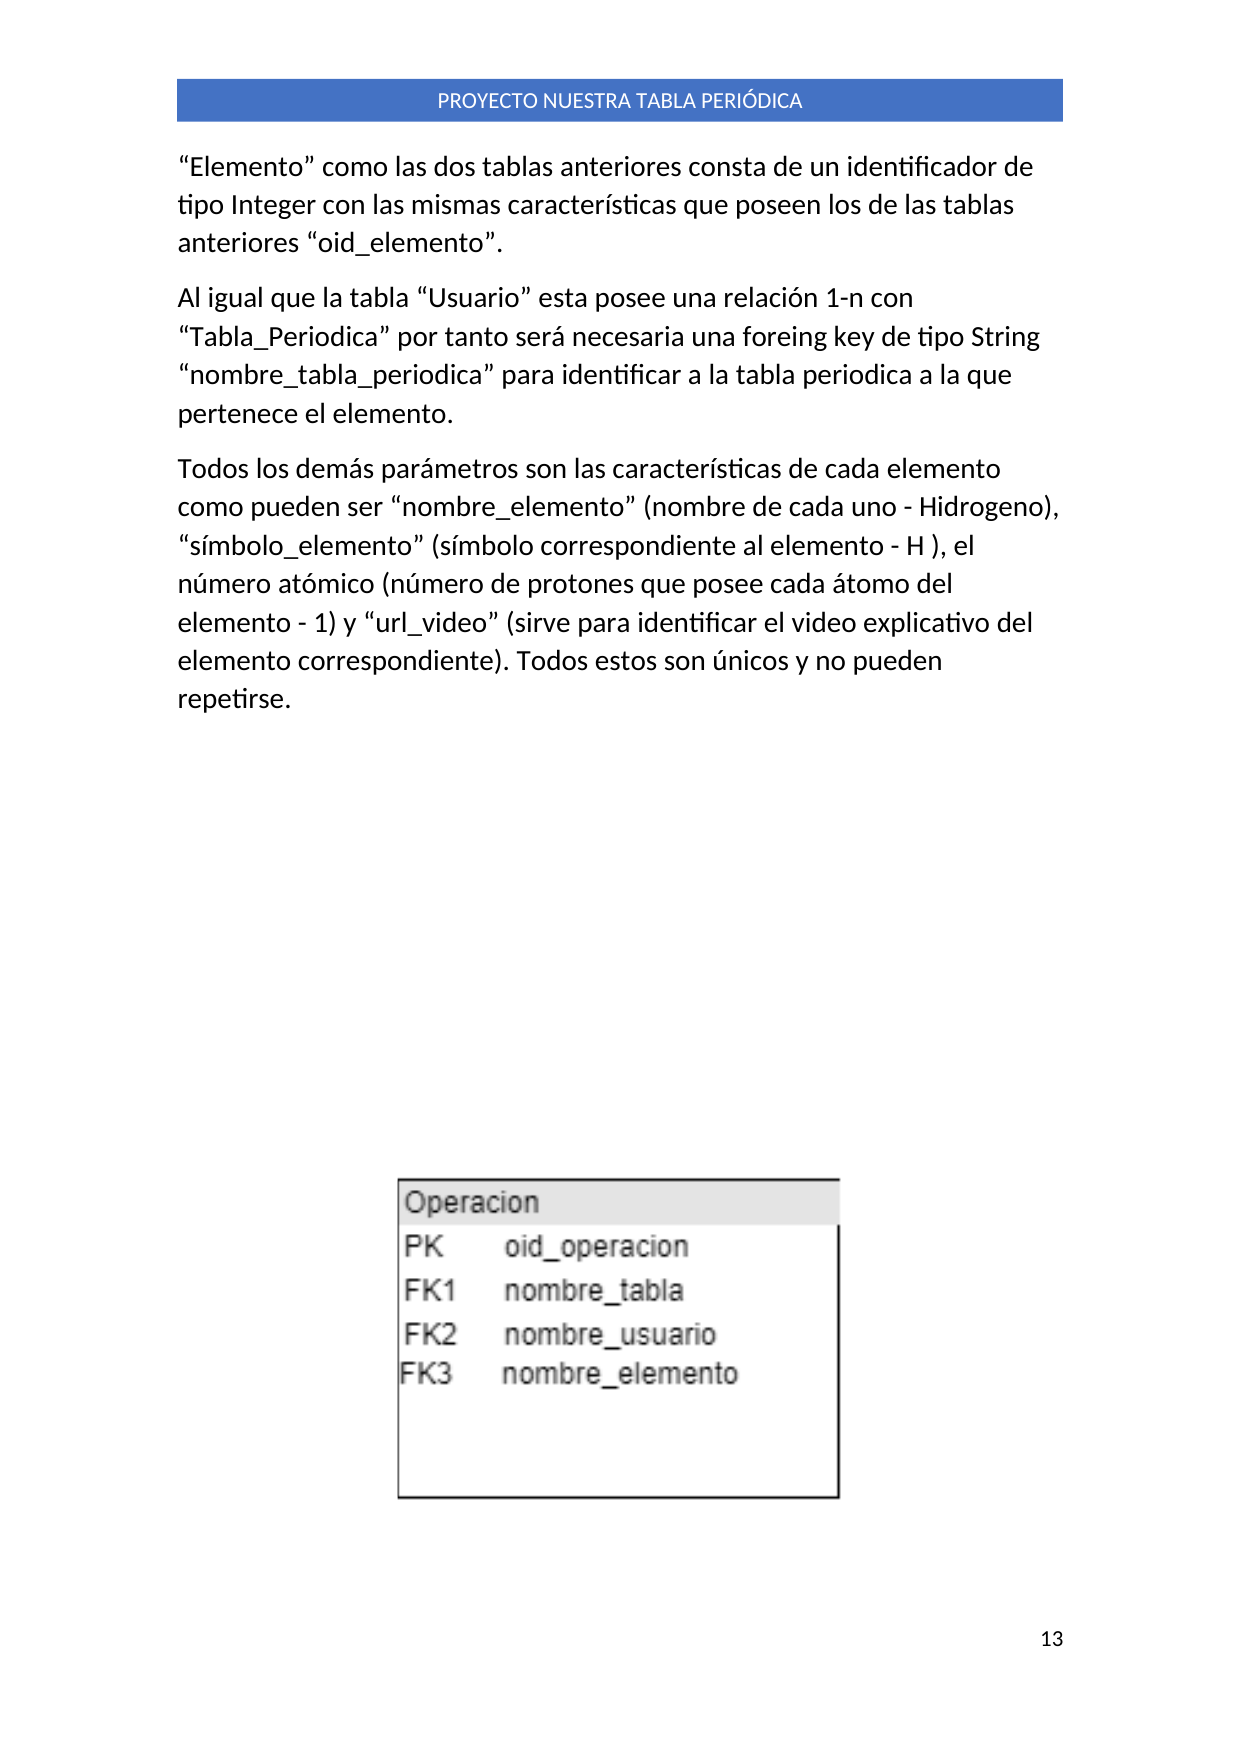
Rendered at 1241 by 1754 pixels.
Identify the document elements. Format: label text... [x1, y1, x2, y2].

text “Elemento” como las dos tablas anteriores consta de un identificador de tipo Integer con las mismas características que poseen los de las tablas anteriores “oid_elemento”. [177, 148, 1063, 260]
text Todos los demás parámetros son las características de cada elemento como pueden ser “nombre_elemento” (nombre de cada uno - Hidrogeno), “símbolo_elemento” (símbolo correspondiente al elemento - H ), el número atómico (número de protones que posee cada átomo del elemento - 1) y “url_video” (sirve para identificar el video explicativo del elemento correspondiente). Todos estos son únicos y no pueden repetirse. [177, 450, 1063, 716]
picture [397, 1176, 843, 1502]
text Al igual que la tabla “Usuario” esta posee una relación 1-n con “Tabla_Periodica” por tanto será necesaria una foreing key de tipo String “nombre_tabla_periodica” para identificar a la tabla periodica a la que pertenece el elemento. [177, 279, 1063, 431]
